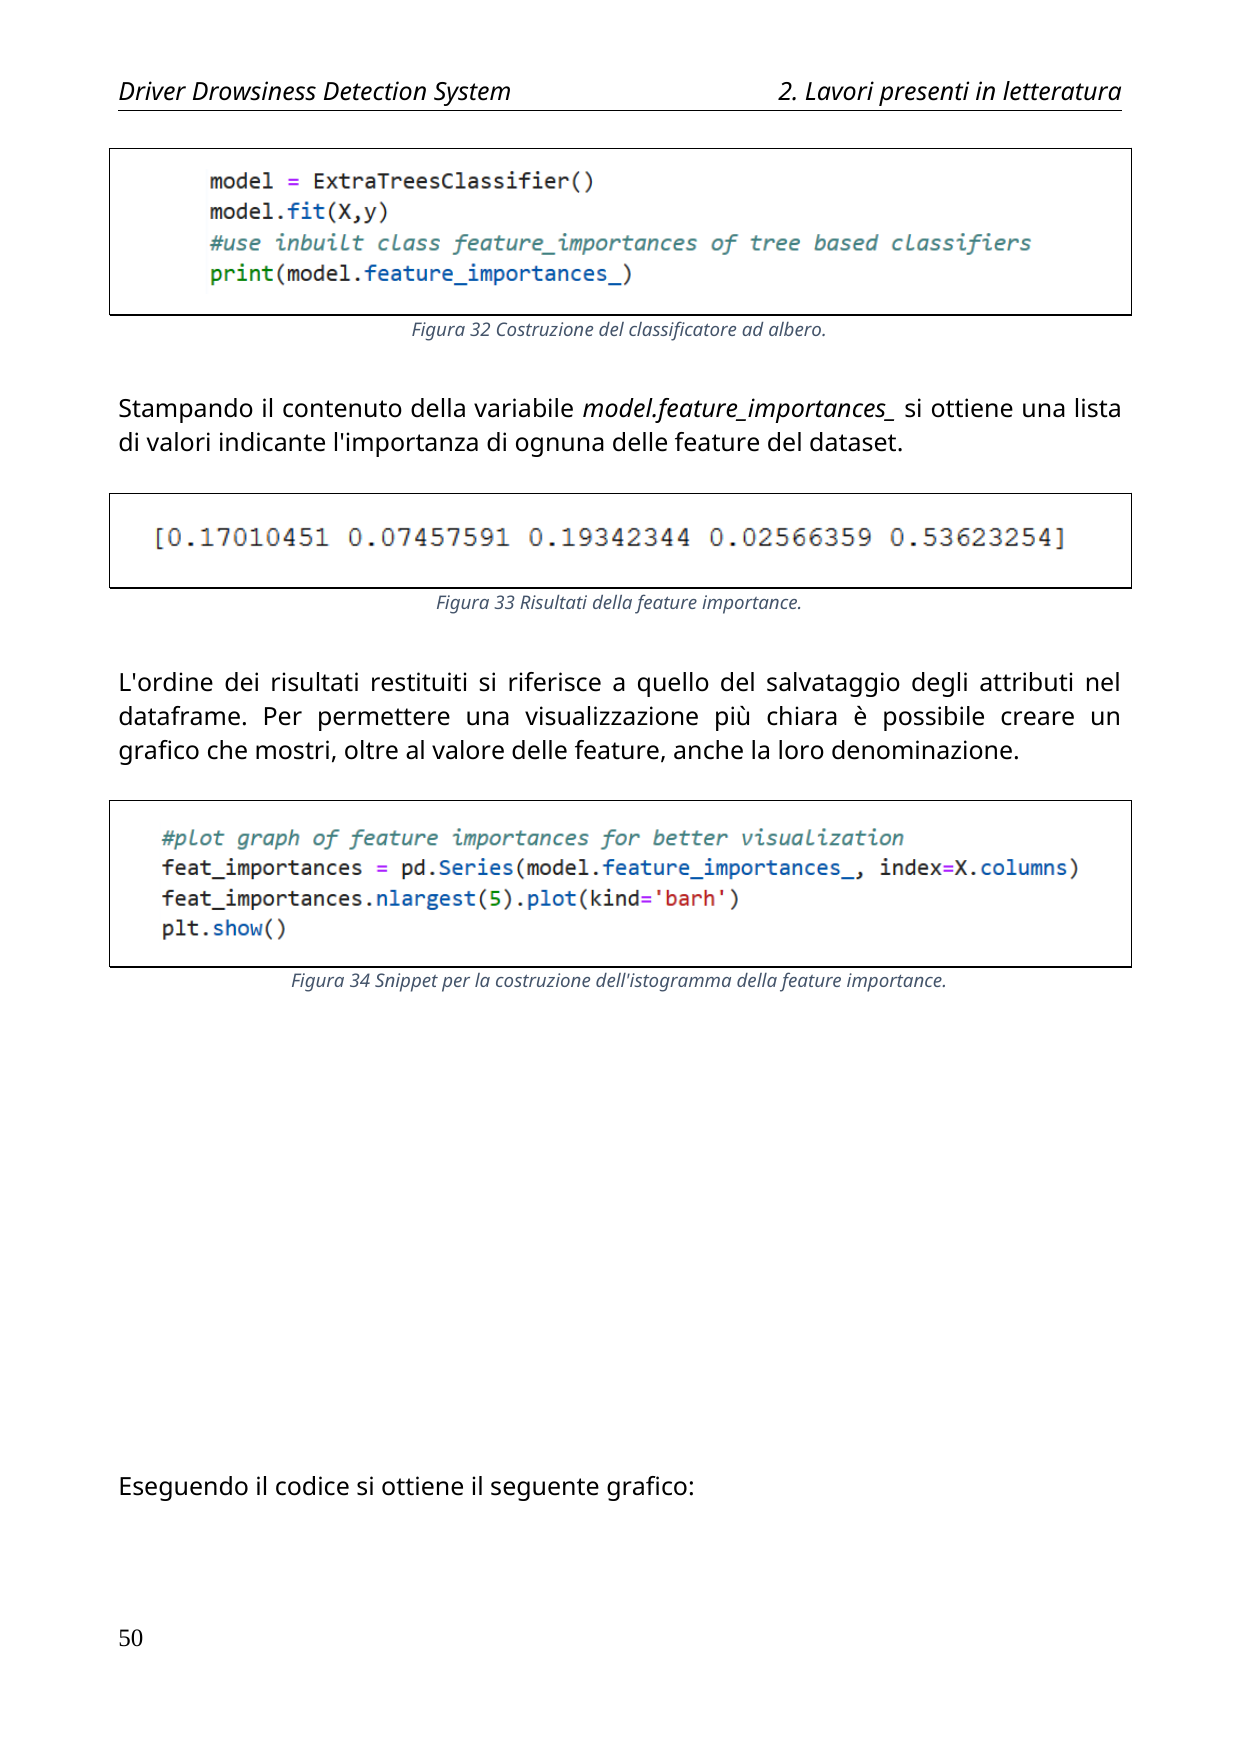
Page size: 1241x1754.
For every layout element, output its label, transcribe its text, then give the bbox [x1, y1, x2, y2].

picture [159, 822, 1081, 945]
text Figura 33 Risultati della feature importance. [118, 589, 1122, 614]
picture [205, 169, 1035, 294]
text Figura 34 Snippet per la costruzione dell'istogramma della feature importance. [118, 968, 1122, 993]
text L'ordine dei risultati restituiti si riferisce a quello del salvataggio degli attributi nel dataframe. Per permettere una visualizzazione più chiara è possibile creare un grafico che mostri, oltre al valore delle feature, anche la loro denominazione. [118, 664, 1122, 766]
picture [145, 514, 1096, 567]
text Eseguendo il codice si ottiene il seguente grafico: [118, 1469, 1122, 1503]
text Figura 32 Costruzione del classificatore ad albero. [118, 316, 1122, 342]
text Stampando il contenuto della variabile model.feature_importances_ si ottiene una lista di valori indicante l'importanza di ognuna delle feature del dataset. [118, 391, 1122, 459]
